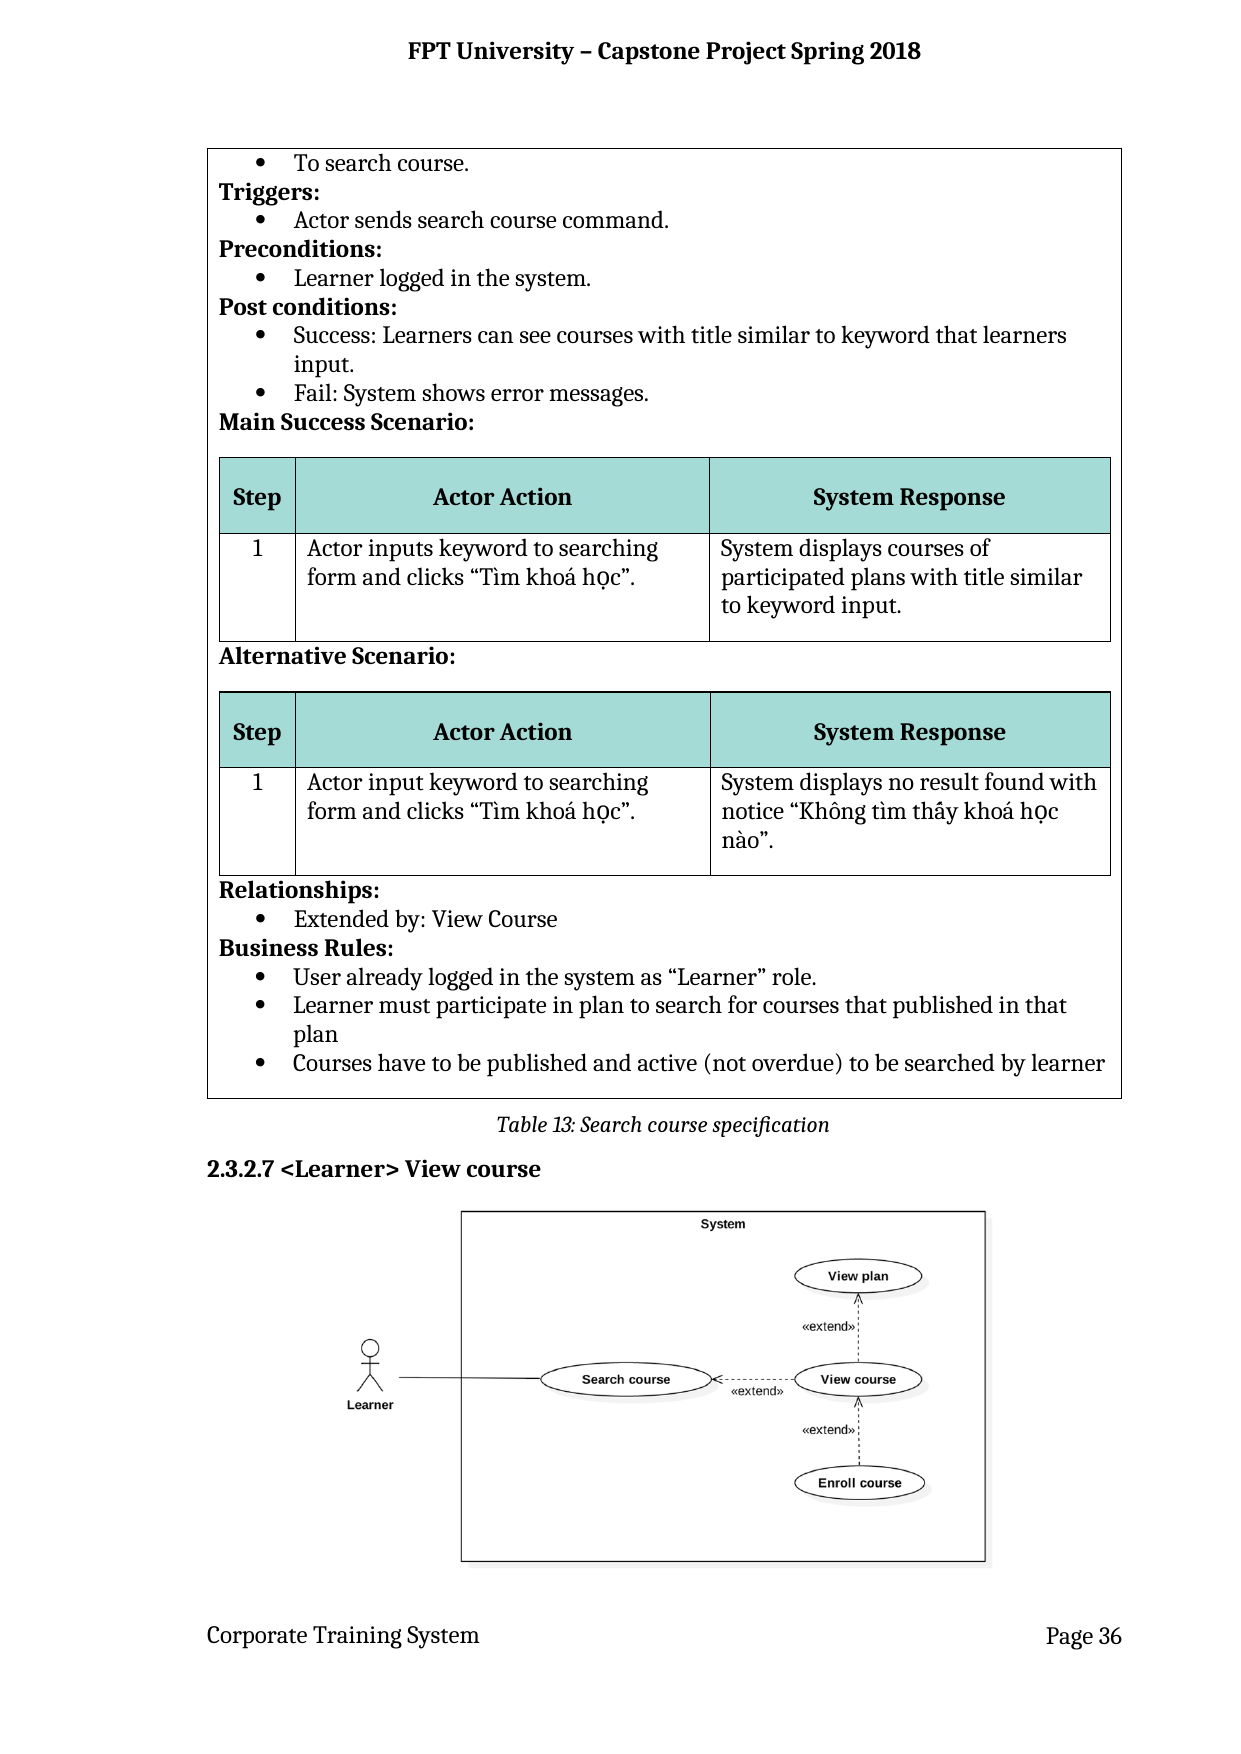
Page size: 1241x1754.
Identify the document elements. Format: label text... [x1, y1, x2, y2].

picture [329, 1198, 1000, 1573]
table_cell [208, 149, 1121, 1098]
text 2.3.2.7 <Learner> View course [207, 1154, 1122, 1183]
